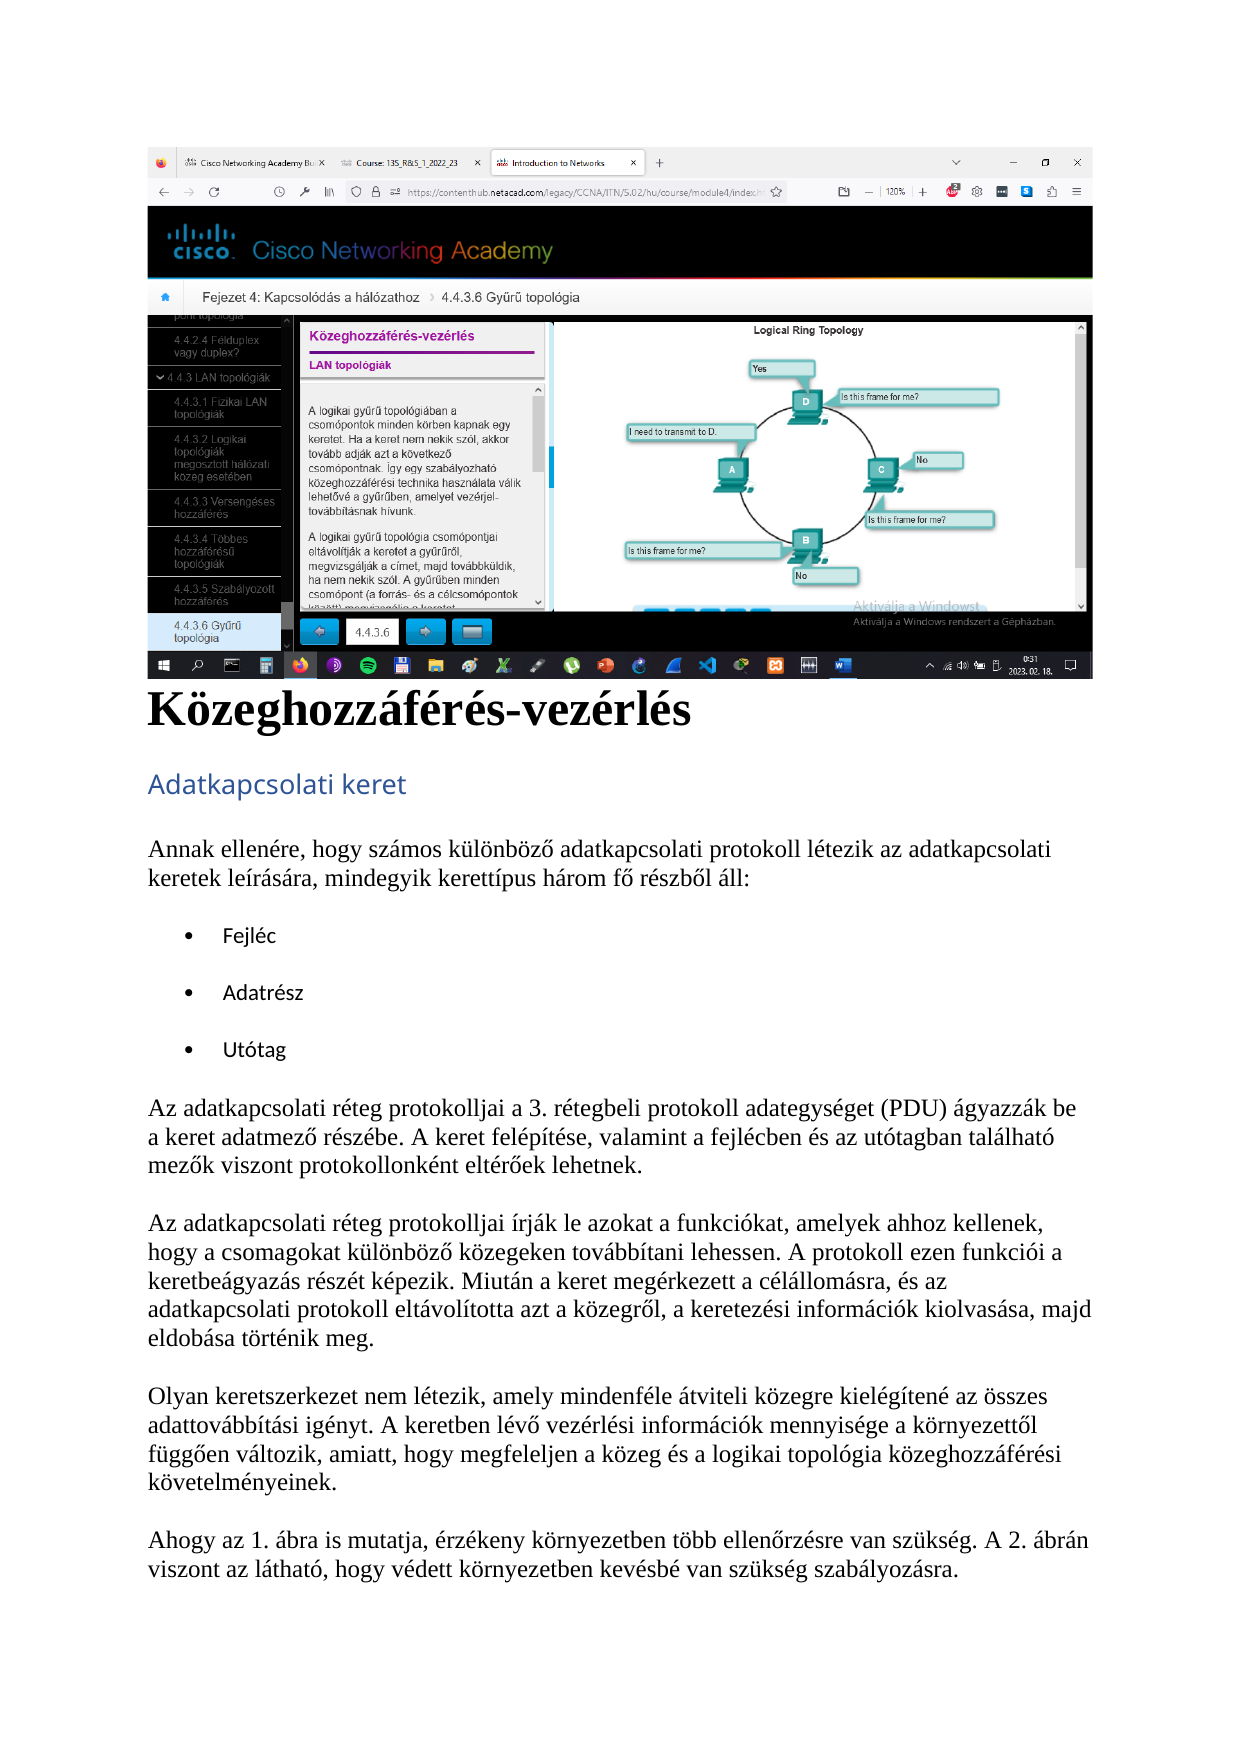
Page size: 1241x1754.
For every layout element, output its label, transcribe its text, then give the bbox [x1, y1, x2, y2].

list Adatrész [185, 978, 1093, 1006]
text Ahogy az 1. ábra is mutatja, érzékeny környezetben több ellenőrzésre van szükség. A 2. ábrán viszont az látható, hogy védett környezetben kevésbé van szükség szabályozásra. [148, 1525, 1093, 1583]
text Annak ellenére, hogy számos különböző adatkapcsolati protokoll létezik az adatkapcsolati keretek leírására, mindegyik kerettípus három fő részből áll: [148, 834, 1093, 892]
picture [147, 147, 1093, 679]
text Olyan keretszerkezet nem létezik, amely mindenféle átviteli közegre kielégítené az összes adattovábbítási igényt. A keretben lévő vezérlési információk mennyisége a környezettől függően változik, amiatt, hogy megfeleljen a közeg és a logikai topológia közeghozzáférési követelményeinek. [148, 1381, 1093, 1496]
list Fejléc [185, 921, 1093, 949]
text Az adatkapcsolati réteg protokolljai írják le azokat a funkciókat, amelyek ahhoz kellenek, hogy a csomagokat különböző közegeken továbbítani lehessen. A protokoll ezen funkciói a keretbeágyazás részét képezik. Miután a keret megérkezett a célállomásra, és az adatkapcsolati protokoll eltávolította azt a közegről, a keretezési információk kiolvasása, majd eldobása történik meg. [148, 1208, 1093, 1352]
subtitle Adatkapcsolati keret [148, 766, 1093, 802]
list Utótag [185, 1036, 1093, 1064]
subtitle Közeghozzáférés-vezérlés [148, 679, 1093, 736]
text Az adatkapcsolati réteg protokolljai a 3. rétegbeli protokoll adategységet (PDU) ágyazzák be a keret adatmező részébe. A keret felépítése, valamint a fejlécben és az utótagban található mezők viszont protokollonként eltérőek lehetnek. [148, 1093, 1093, 1179]
